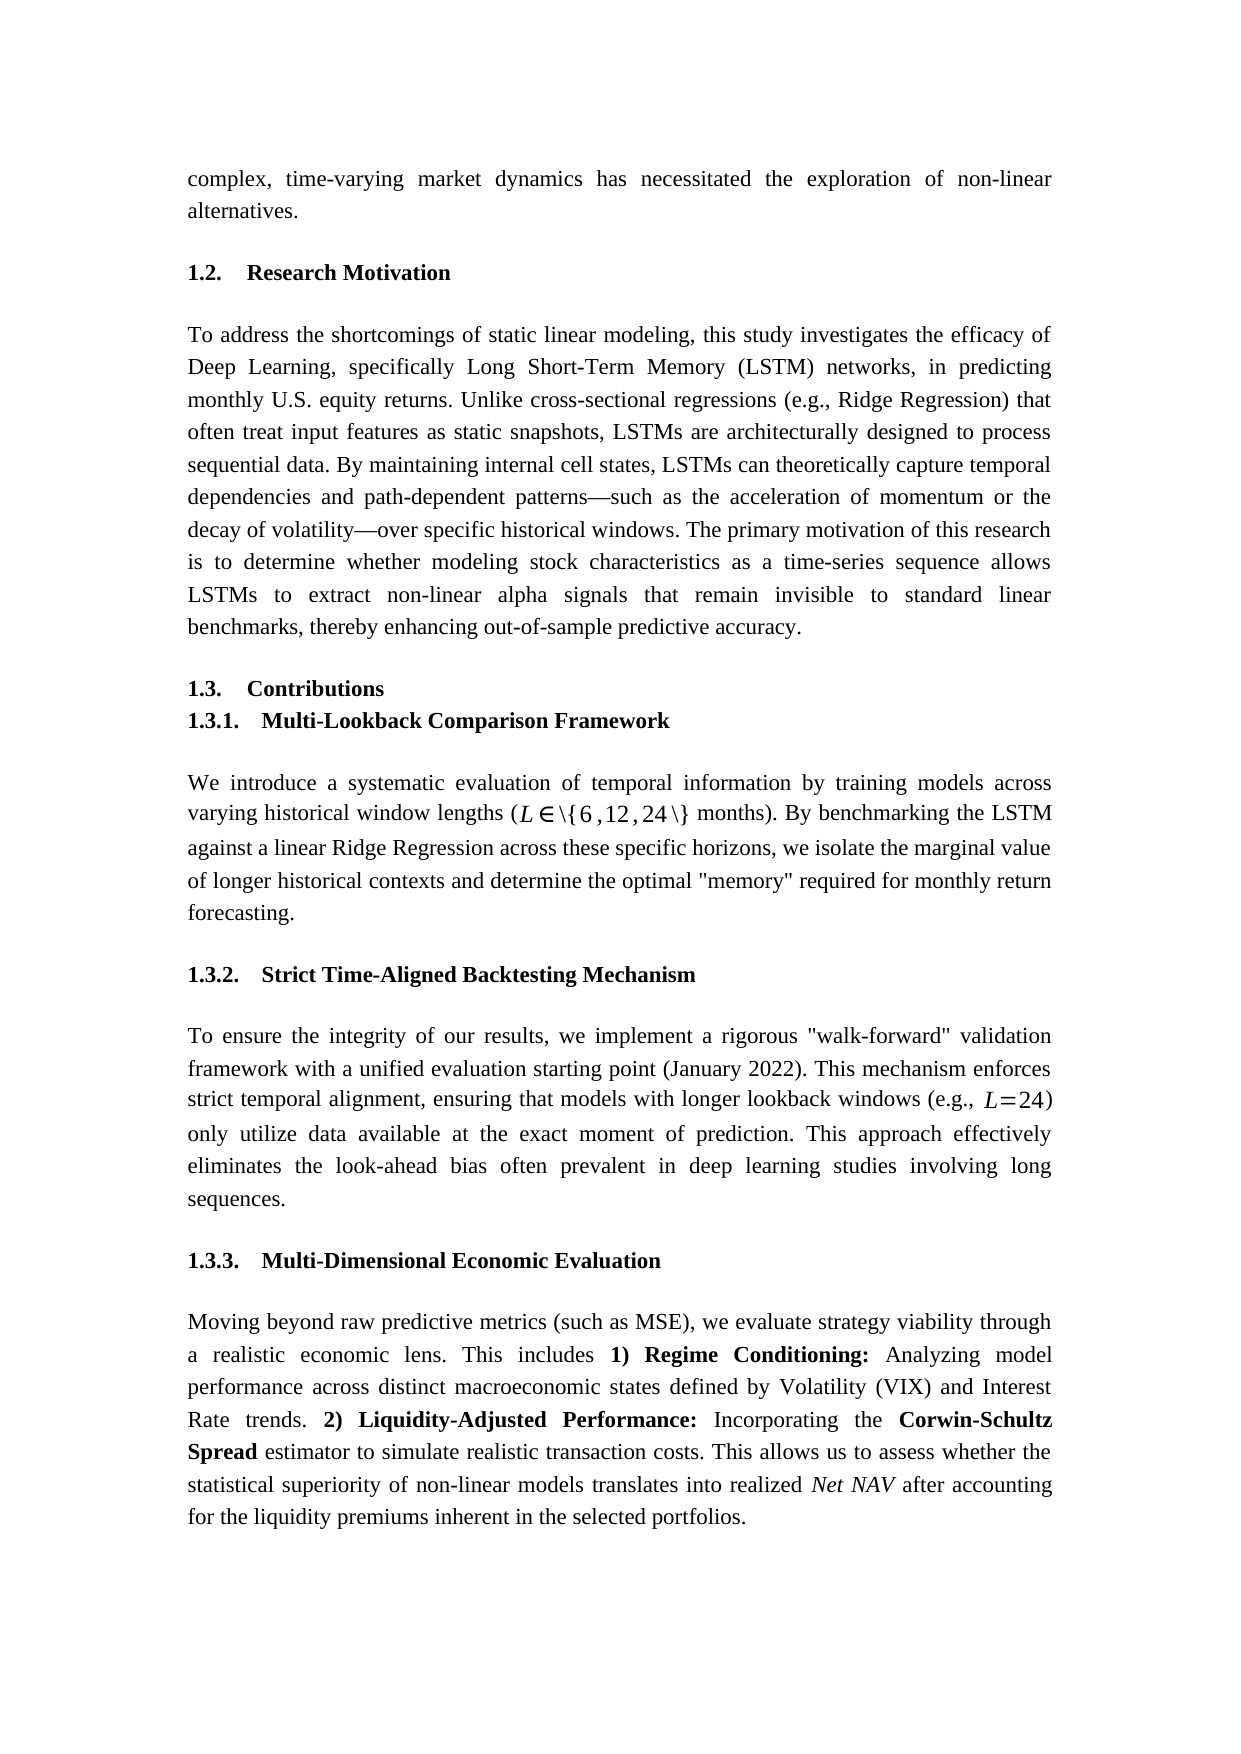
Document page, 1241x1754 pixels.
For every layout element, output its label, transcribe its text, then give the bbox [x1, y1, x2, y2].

list Multi-Lookback Comparison Framework [187, 704, 1053, 737]
text We introduce a systematic evaluation of temporal information by training models across varying historical window lengths ( months). By benchmarking the LSTM against a linear Ridge Regression across these specific horizons, we isolate the marginal value of longer historical contexts and determine the optimal "memory" required for monthly return forecasting. [187, 766, 1053, 929]
list Research Motivation [187, 256, 1053, 289]
list Multi-Dimensional Economic Evaluation [187, 1244, 1053, 1276]
text Moving beyond raw predictive metrics (such as MSE), we evaluate strategy viability through a realistic economic lens. This includes 1) Regime Conditioning: Analyzing model performance across distinct macroeconomic states defined by Volatility (VIX) and Interest Rate trends. 2) Liquidity-Adjusted Performance: Incorporating the Corwin-Schultz Spread estimator to simulate realistic transaction costs. This allows us to assess whether the statistical superiority of non-linear models translates into realized Net NAV after accounting for the liquidity premiums inherent in the selected portfolios. [187, 1305, 1053, 1533]
text To address the shortcomings of static linear modeling, this study investigates the efficacy of Deep Learning, specifically Long Short-Term Memory (LSTM) networks, in predicting monthly U.S. equity returns. Unlike cross-sectional regressions (e.g., Ridge Regression) that often treat input features as static snapshots, LSTMs are architecturally designed to process sequential data. By maintaining internal cell states, LSTMs can theoretically capture temporal dependencies and path-dependent patterns—such as the acceleration of momentum or the decay of volatility—over specific historical windows. The primary motivation of this research is to determine whether modeling stock characteristics as a time-series sequence allows LSTMs to extract non-linear alpha signals that remain invisible to standard linear benchmarks, thereby enhancing out-of-sample predictive accuracy. [187, 318, 1053, 643]
text To ensure the integrity of our results, we implement a rigorous "walk-forward" validation framework with a unified evaluation starting point (January 2022). This mechanism enforces strict temporal alignment, ensuring that models with longer lookback windows (e.g., ) only utilize data available at the exact moment of prediction. This approach effectively eliminates the look-ahead bias often prevalent in deep learning studies involving long sequences. [187, 1019, 1053, 1214]
list Contributions [187, 672, 1053, 704]
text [187, 162, 1053, 227]
list Strict Time-Aligned Backtesting Mechanism [187, 958, 1053, 990]
